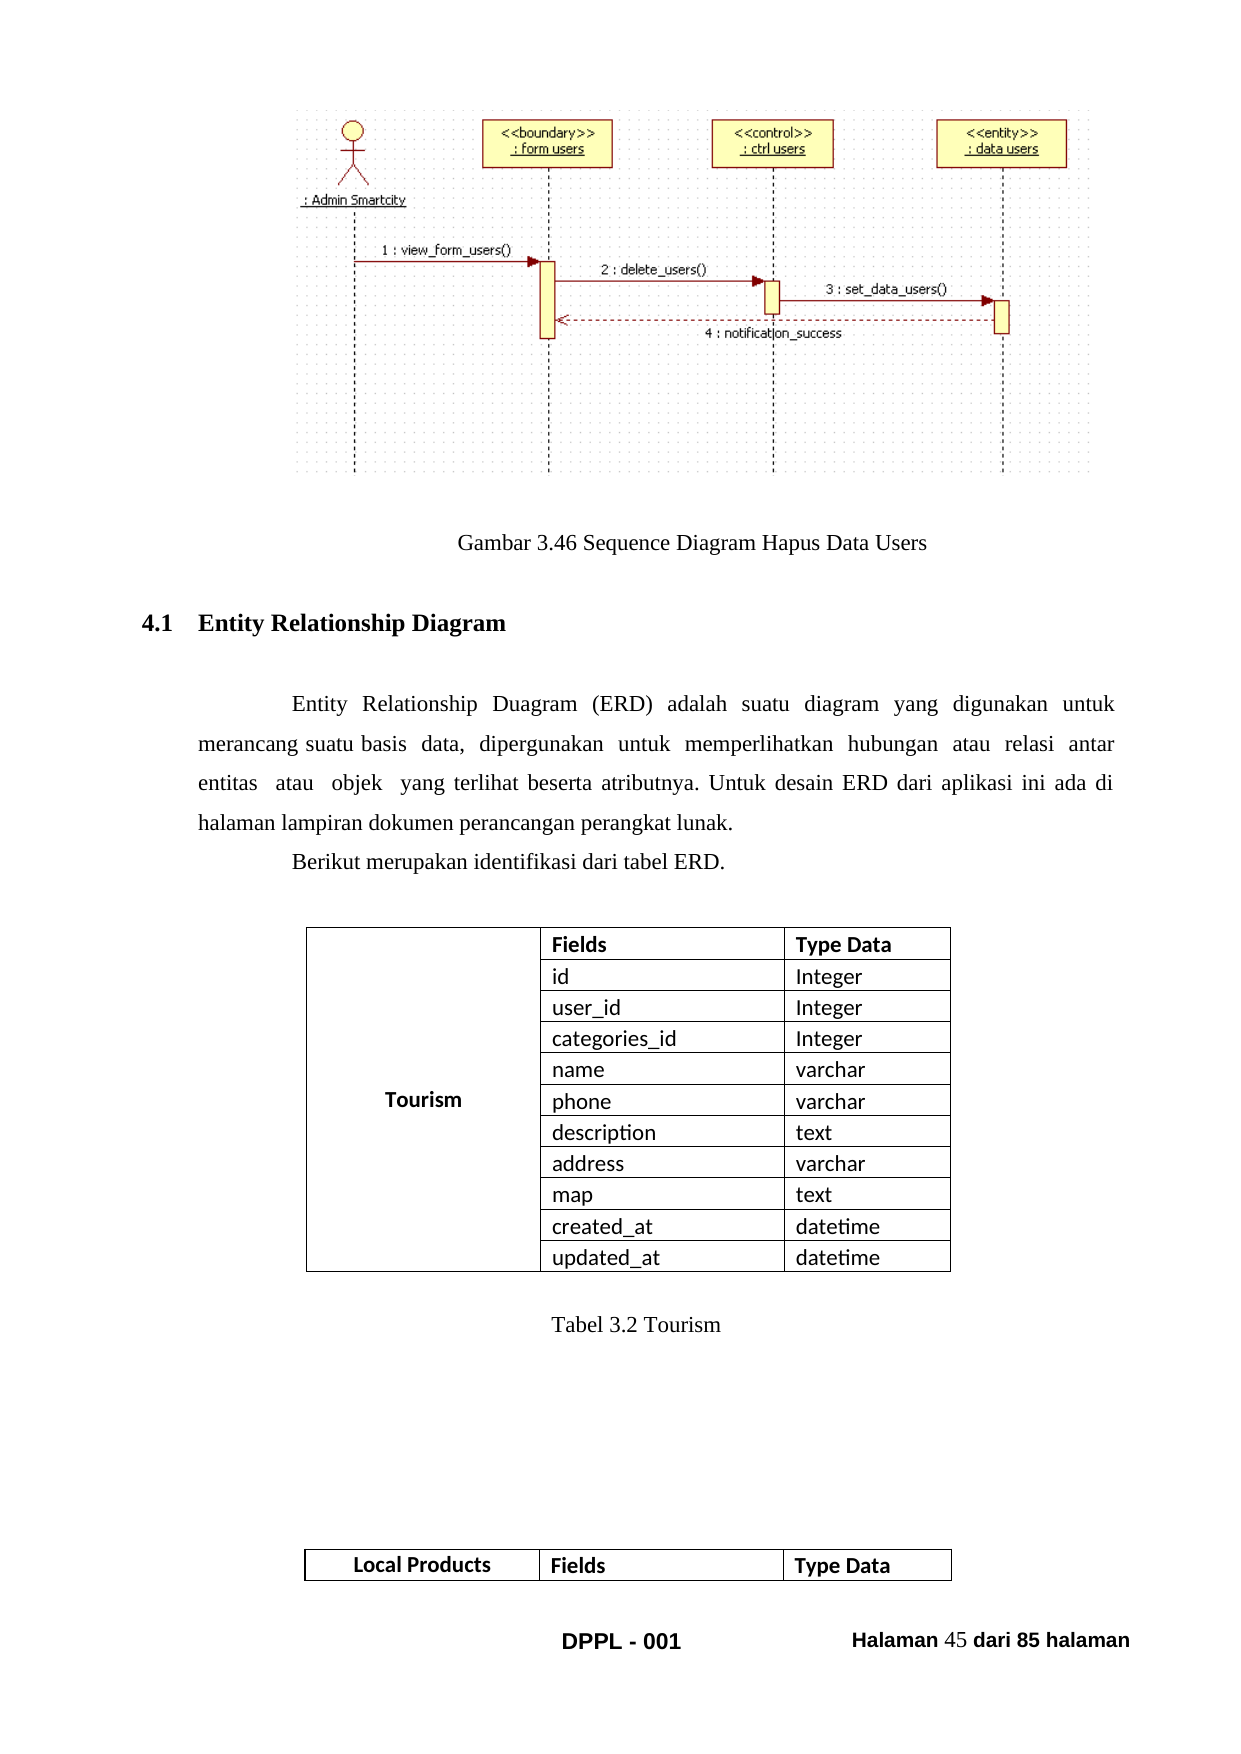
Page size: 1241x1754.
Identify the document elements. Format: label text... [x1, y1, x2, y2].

table_cell text [785, 1116, 950, 1146]
table_cell phone [541, 1085, 784, 1115]
table_cell datetime [785, 1241, 950, 1271]
table_cell Integer [785, 1022, 950, 1052]
table_cell id [541, 960, 784, 990]
table_cell varchar [785, 1147, 950, 1177]
table_cell categories_id [541, 1022, 784, 1052]
picture [293, 110, 1092, 476]
table_cell name [541, 1053, 784, 1083]
table_cell created_at [541, 1210, 784, 1240]
table_cell updated_at [541, 1241, 784, 1271]
table_cell varchar [785, 1085, 950, 1115]
text Tabel 3.2 Tourism [156, 1312, 1116, 1338]
table_header Local Products [306, 1550, 539, 1580]
table_cell Integer [785, 960, 950, 990]
table_header Type Data [784, 1550, 951, 1580]
table_cell user_id [541, 991, 784, 1021]
text Entity Relationship Duagram (ERD) adalah suatu diagram yang digunakan untuk merancang suatu basis data, dipergunakan untuk memperlihatkan hubungan atau relasi antar entitas atau objek yang terlihat beserta atributnya. Untuk desain ERD dari aplikasi ini ada di halaman lampiran dokumen perancangan perangkat lunak. [198, 690, 1116, 835]
text Berikut merupakan identifikasi dari tabel ERD. [198, 848, 1116, 875]
table_cell description [541, 1116, 784, 1146]
table_cell datetime [785, 1210, 950, 1240]
table_header Fields [541, 928, 784, 958]
table_cell map [541, 1178, 784, 1208]
table_cell Integer [785, 991, 950, 1021]
table_cell text [785, 1178, 950, 1208]
table_header Type Data [785, 928, 950, 958]
text Gambar 3.46 Sequence Diagram Hapus Data Users [269, 529, 1116, 555]
table_header Fields [540, 1550, 783, 1580]
table_cell varchar [785, 1053, 950, 1083]
table_header Tourism [307, 928, 540, 1271]
list Entity Relationship Diagram [142, 608, 1116, 637]
table_cell address [541, 1147, 784, 1177]
